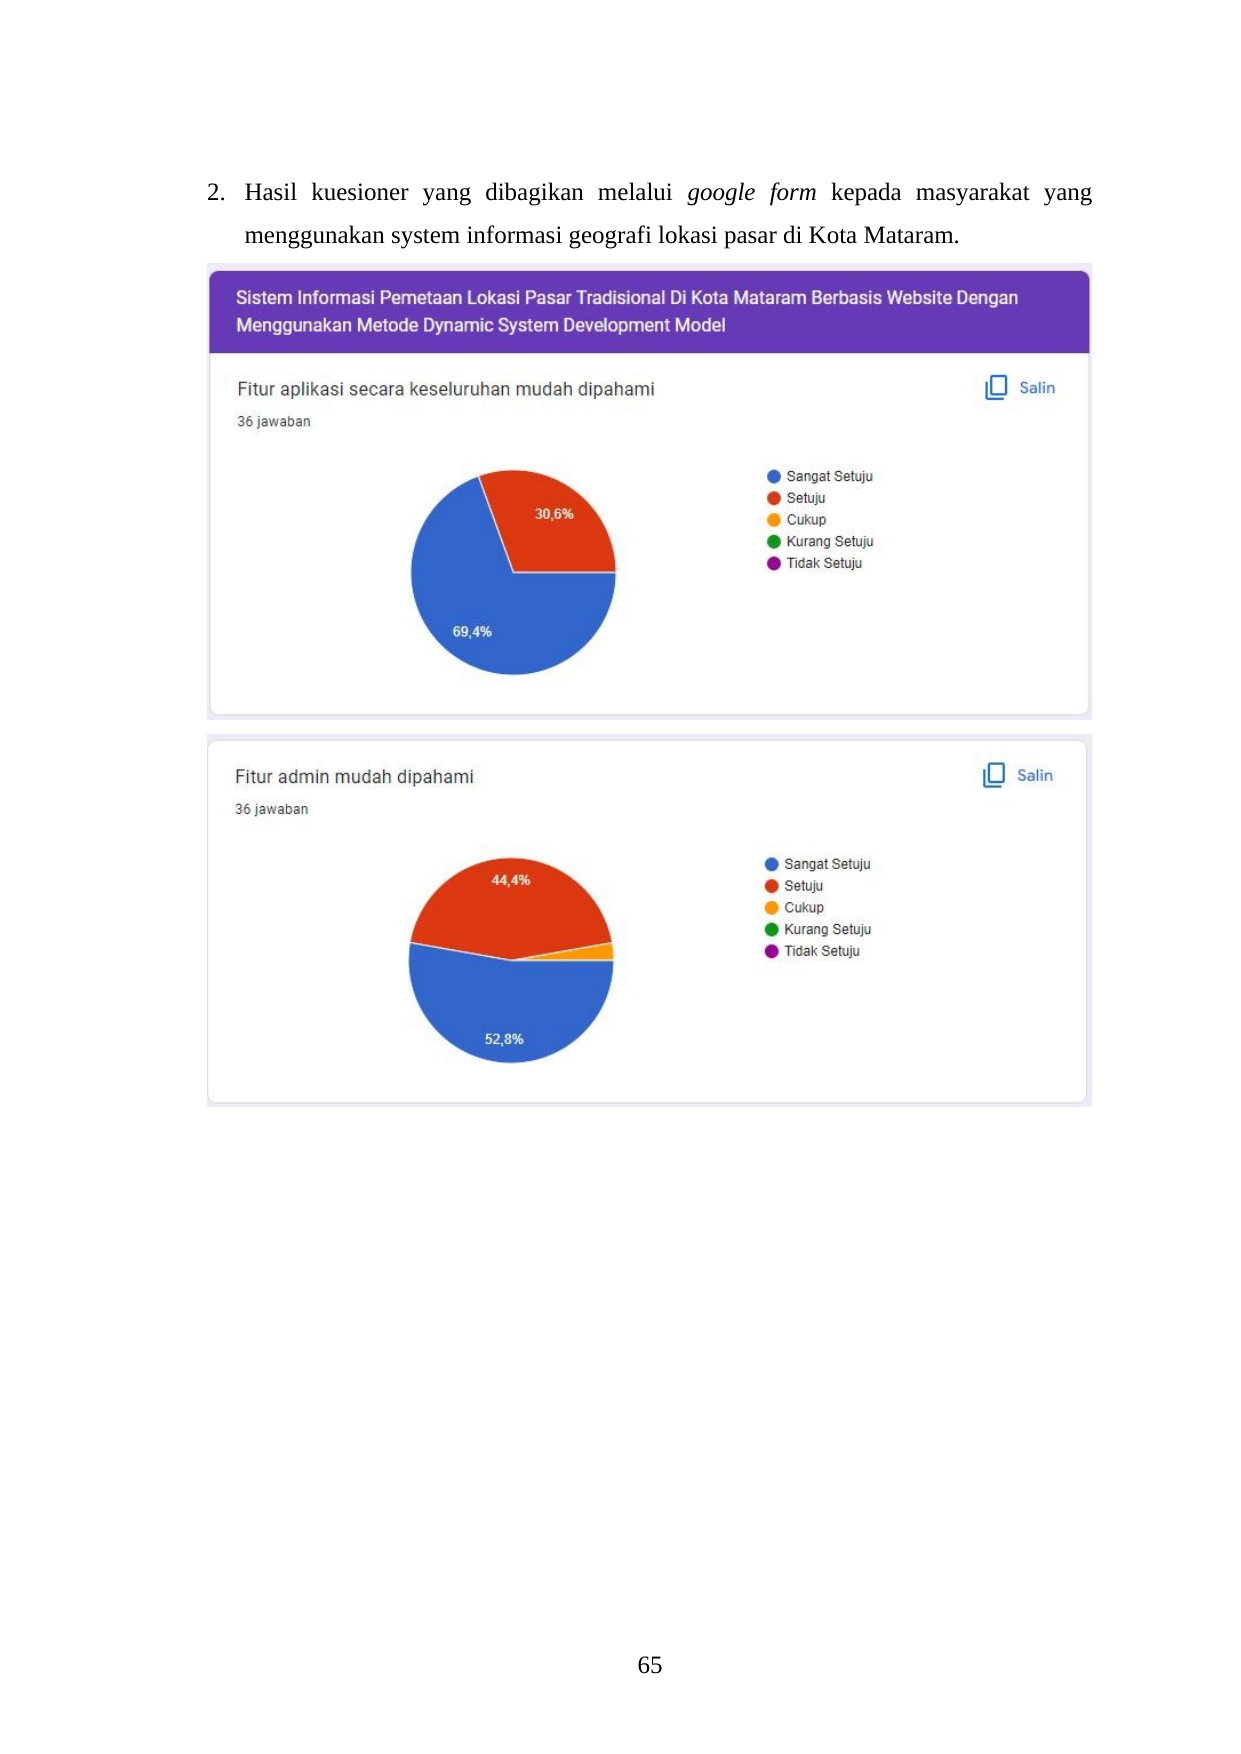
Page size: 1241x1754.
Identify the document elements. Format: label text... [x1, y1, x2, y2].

list Hasil kuesioner yang dibagikan melalui google form kepada masyarakat yang menggunakan system informasi geografi lokasi pasar di Kota Mataram. [207, 177, 1092, 249]
picture [206, 734, 1093, 1107]
picture [206, 263, 1093, 720]
